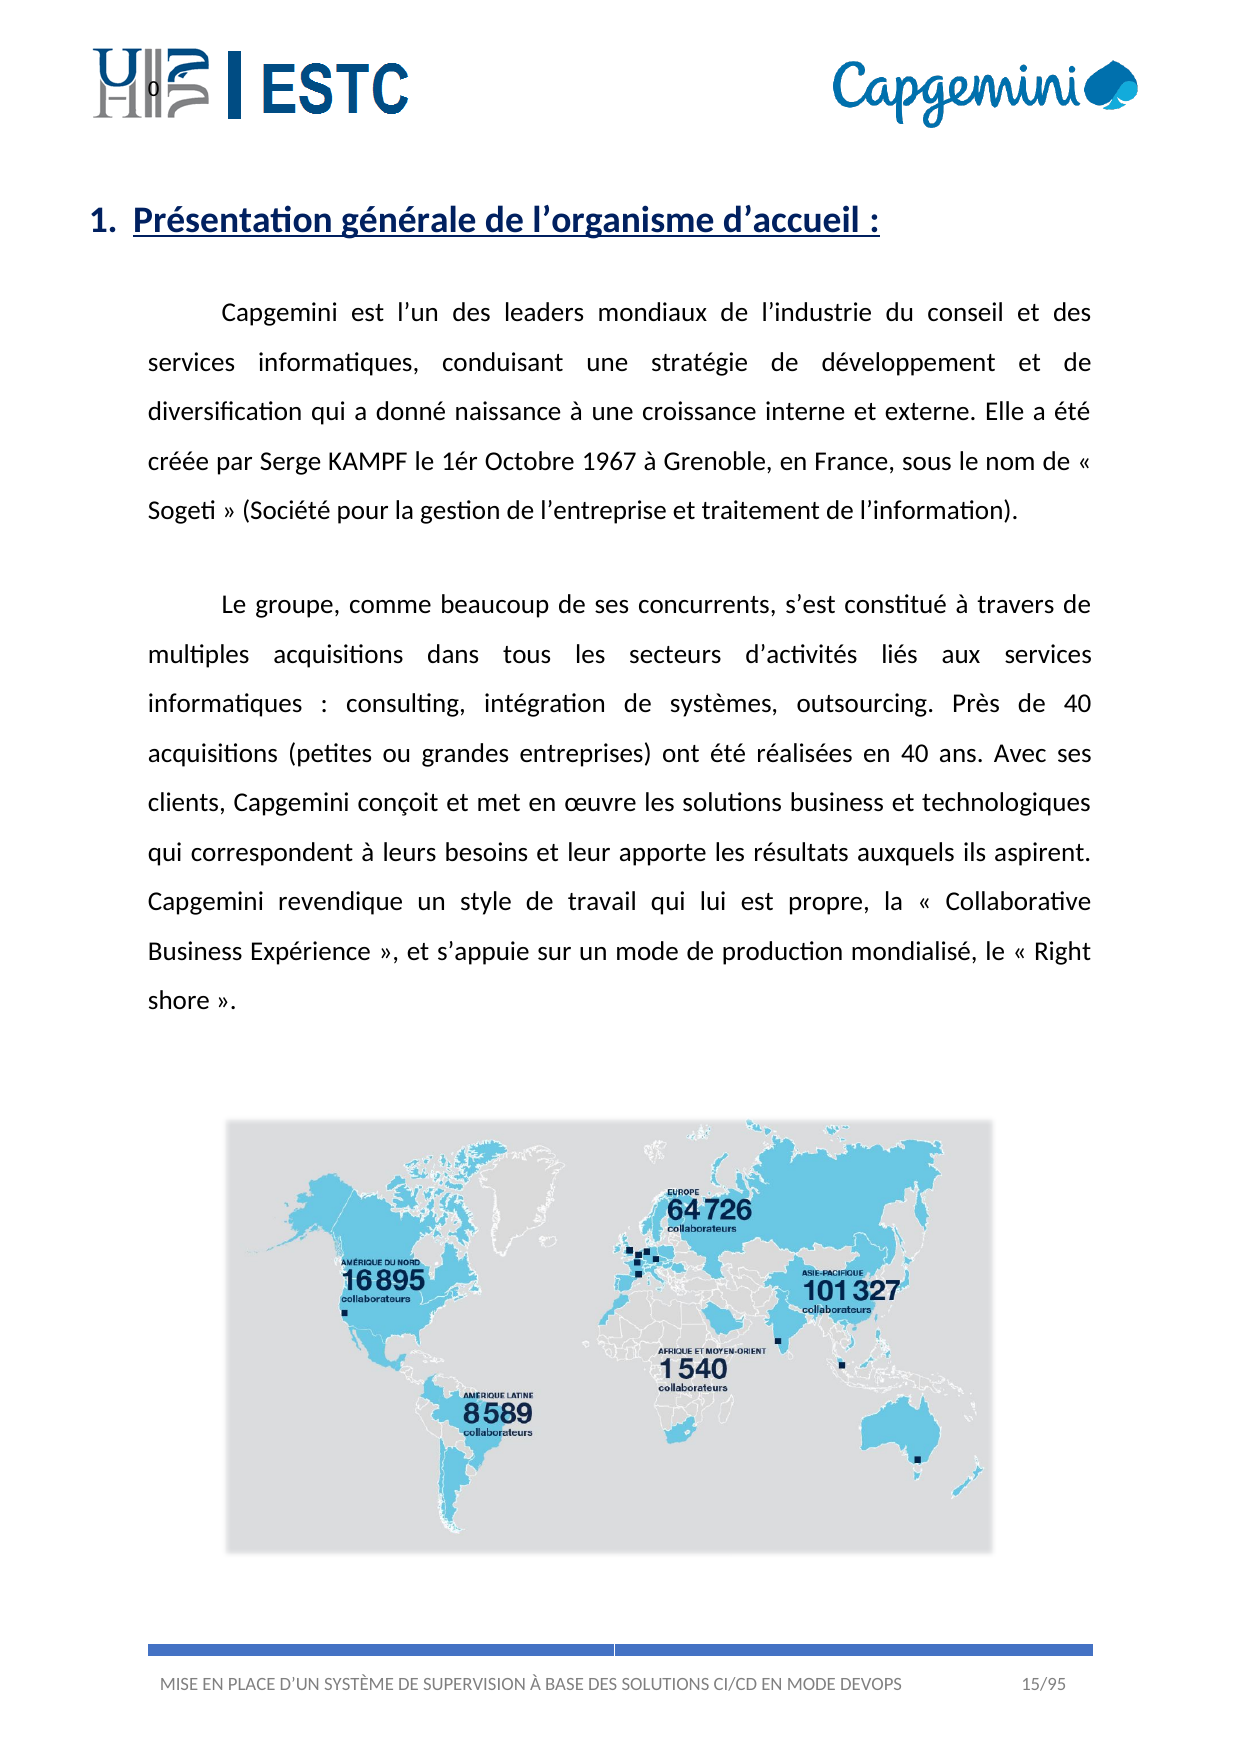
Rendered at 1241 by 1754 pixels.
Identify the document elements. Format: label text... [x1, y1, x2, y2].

picture [230, 1124, 989, 1550]
text Le groupe, comme beaucoup de ses concurrents, s’est constitué à travers de multiples acquisitions dans tous les secteurs d’activités liés aux services informatiques : consulting, intégration de systèmes, outsourcing. Près de 40 acquisitions (petites ou grandes entreprises) ont été réalisées en 40 ans. Avec ses clients, Capgemini conçoit et met en œuvre les solutions business et technologiques qui correspondent à leurs besoins et leur apporte les résultats auxquels ils aspirent. Capgemini revendique un style de travail qui lui est propre, la « Collaborative Business Expérience », et s’appuie sur un mode de production mondialisé, le « Right shore ». [148, 587, 1093, 1016]
text Capgemini est l’un des leaders mondiaux de l’industrie du conseil et des services informatiques, conduisant une stratégie de développement et de diversification qui a donné naissance à une croissance interne et externe. Elle a été créée par Serge KAMPF le 1ér Octobre 1967 à Grenoble, en France, sous le nom de « Sogeti » (Société pour la gestion de l’entreprise et traitement de l’information). [148, 295, 1093, 526]
picture [87, 40, 418, 136]
subtitle Présentation générale de l’organisme d’accueil : [88, 196, 1093, 241]
picture [833, 60, 1139, 128]
